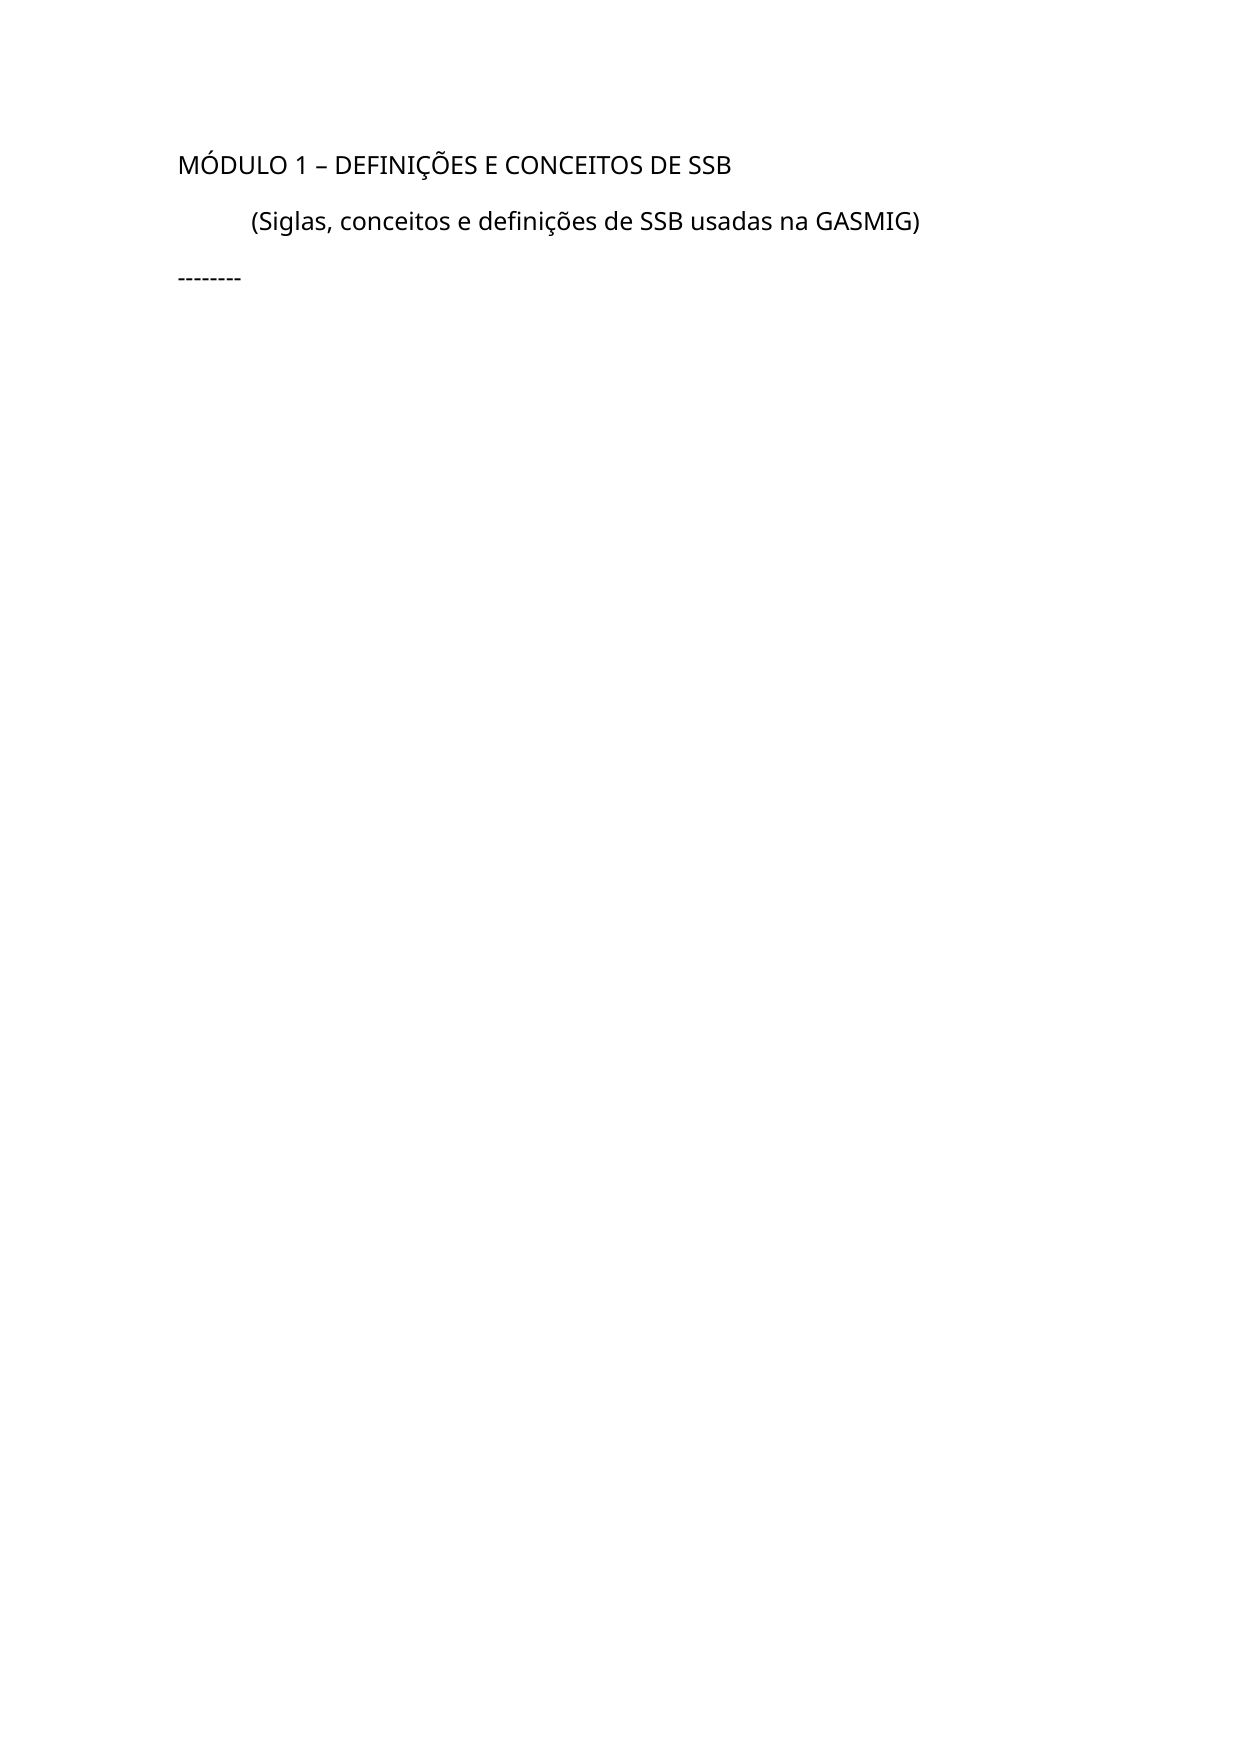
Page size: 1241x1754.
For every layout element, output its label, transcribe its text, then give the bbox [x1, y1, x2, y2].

text MÓDULO 1 – DEFINIÇÕES E CONCEITOS DE SSB [177, 148, 1063, 182]
text (Siglas, conceitos e definições de SSB usadas na GASMIG) [177, 203, 1063, 237]
text -------- [177, 259, 1063, 293]
